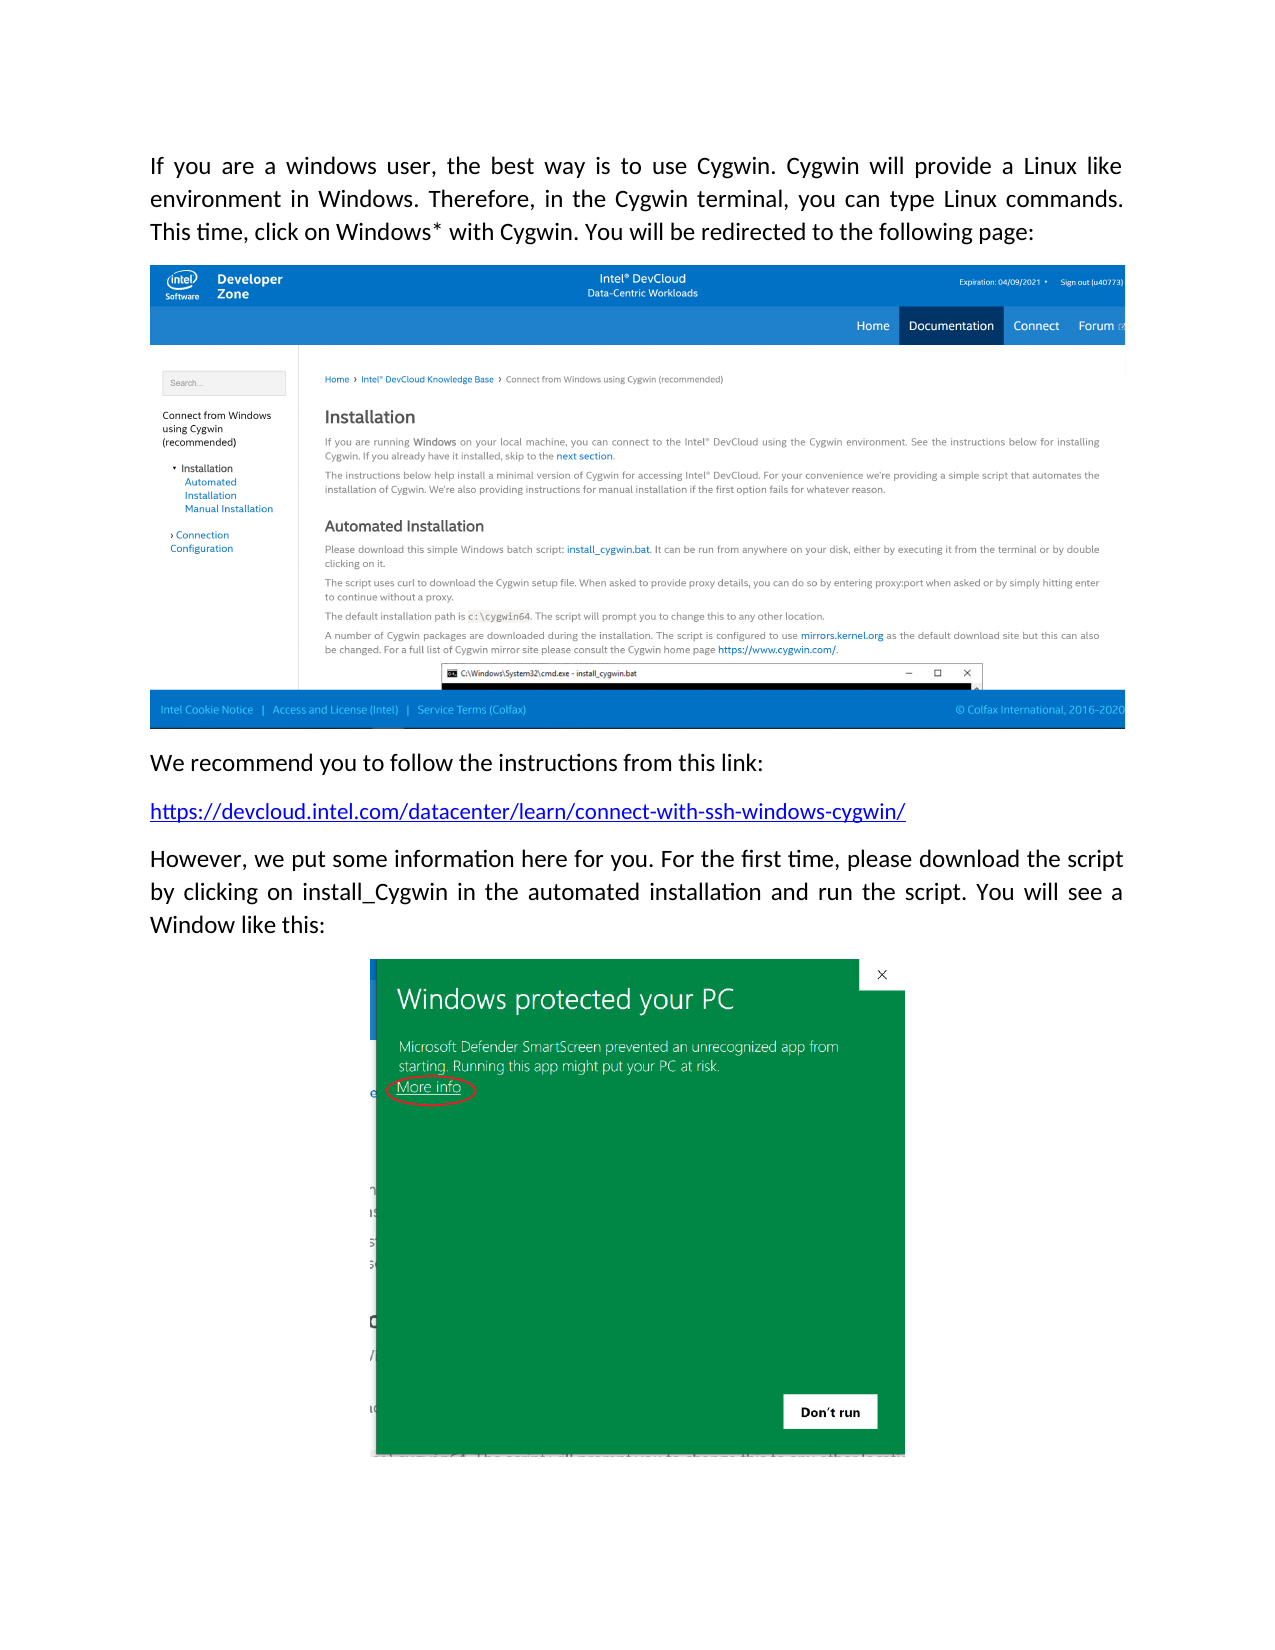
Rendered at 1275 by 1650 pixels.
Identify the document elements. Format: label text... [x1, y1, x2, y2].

text However, we put some information here for you. For the first time, please download the script by clicking on install_Cygwin in the automated installation and run the script. You will see a Window like this: [150, 844, 1125, 940]
picture [370, 959, 905, 1457]
picture [150, 265, 1125, 729]
text If you are a windows user, the best way is to use Cygwin. Cygwin will provide a Linux like environment in Windows. Therefore, in the Cygwin terminal, you can type Linux commands. This time, click on Windows* with Cygwin. You will be redirected to the following page: [150, 150, 1125, 246]
text https://devcloud.intel.com/datacenter/learn/connect-with-ssh-windows-cygwin/ [150, 797, 1125, 825]
text We recommend you to follow the instructions from this link: [150, 747, 1125, 778]
